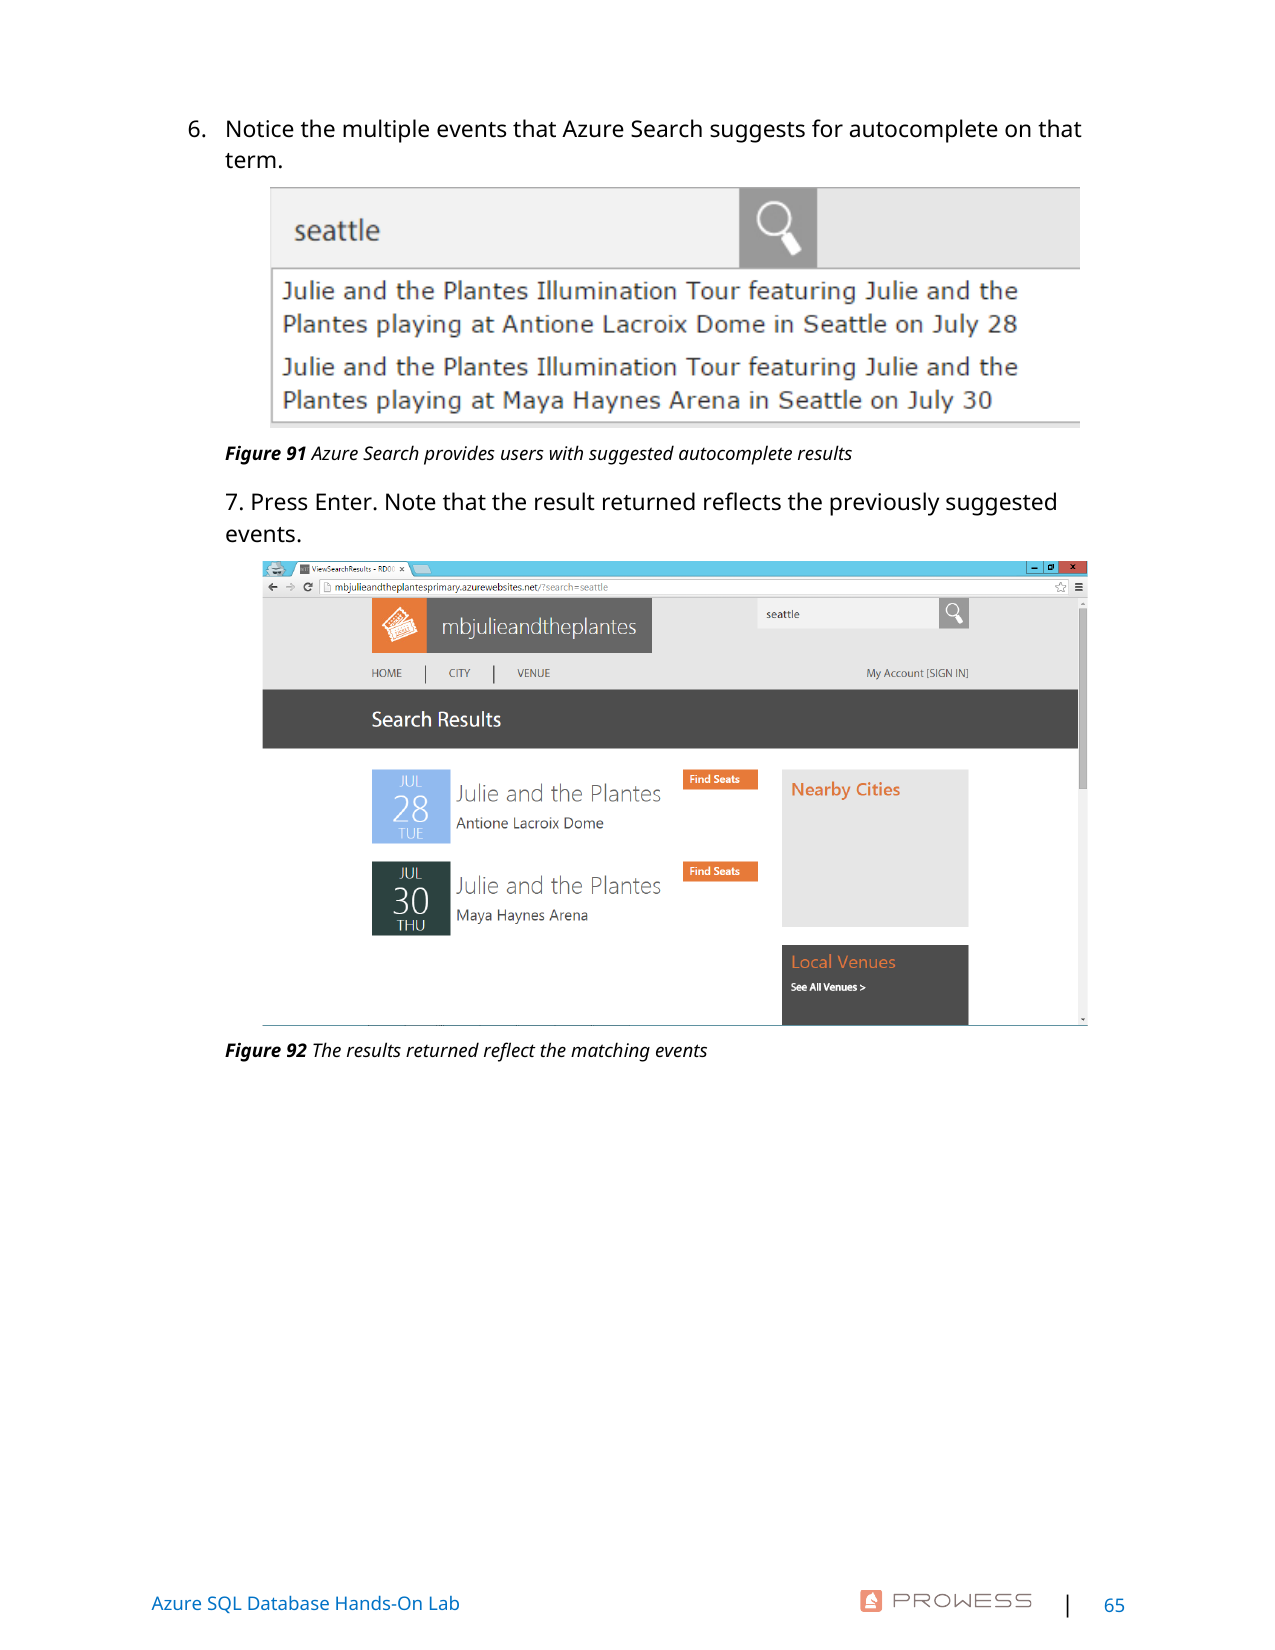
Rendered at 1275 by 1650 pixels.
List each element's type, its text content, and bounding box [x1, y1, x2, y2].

picture [262, 561, 1088, 1026]
list 7. Press Enter. Note that the result returned reflects the previously suggested events. [225, 486, 1125, 549]
picture [270, 187, 1080, 428]
text Notice the multiple events that Azure Search suggests for autocomplete on that term. [187, 112, 1125, 175]
picture [860, 1590, 1032, 1612]
